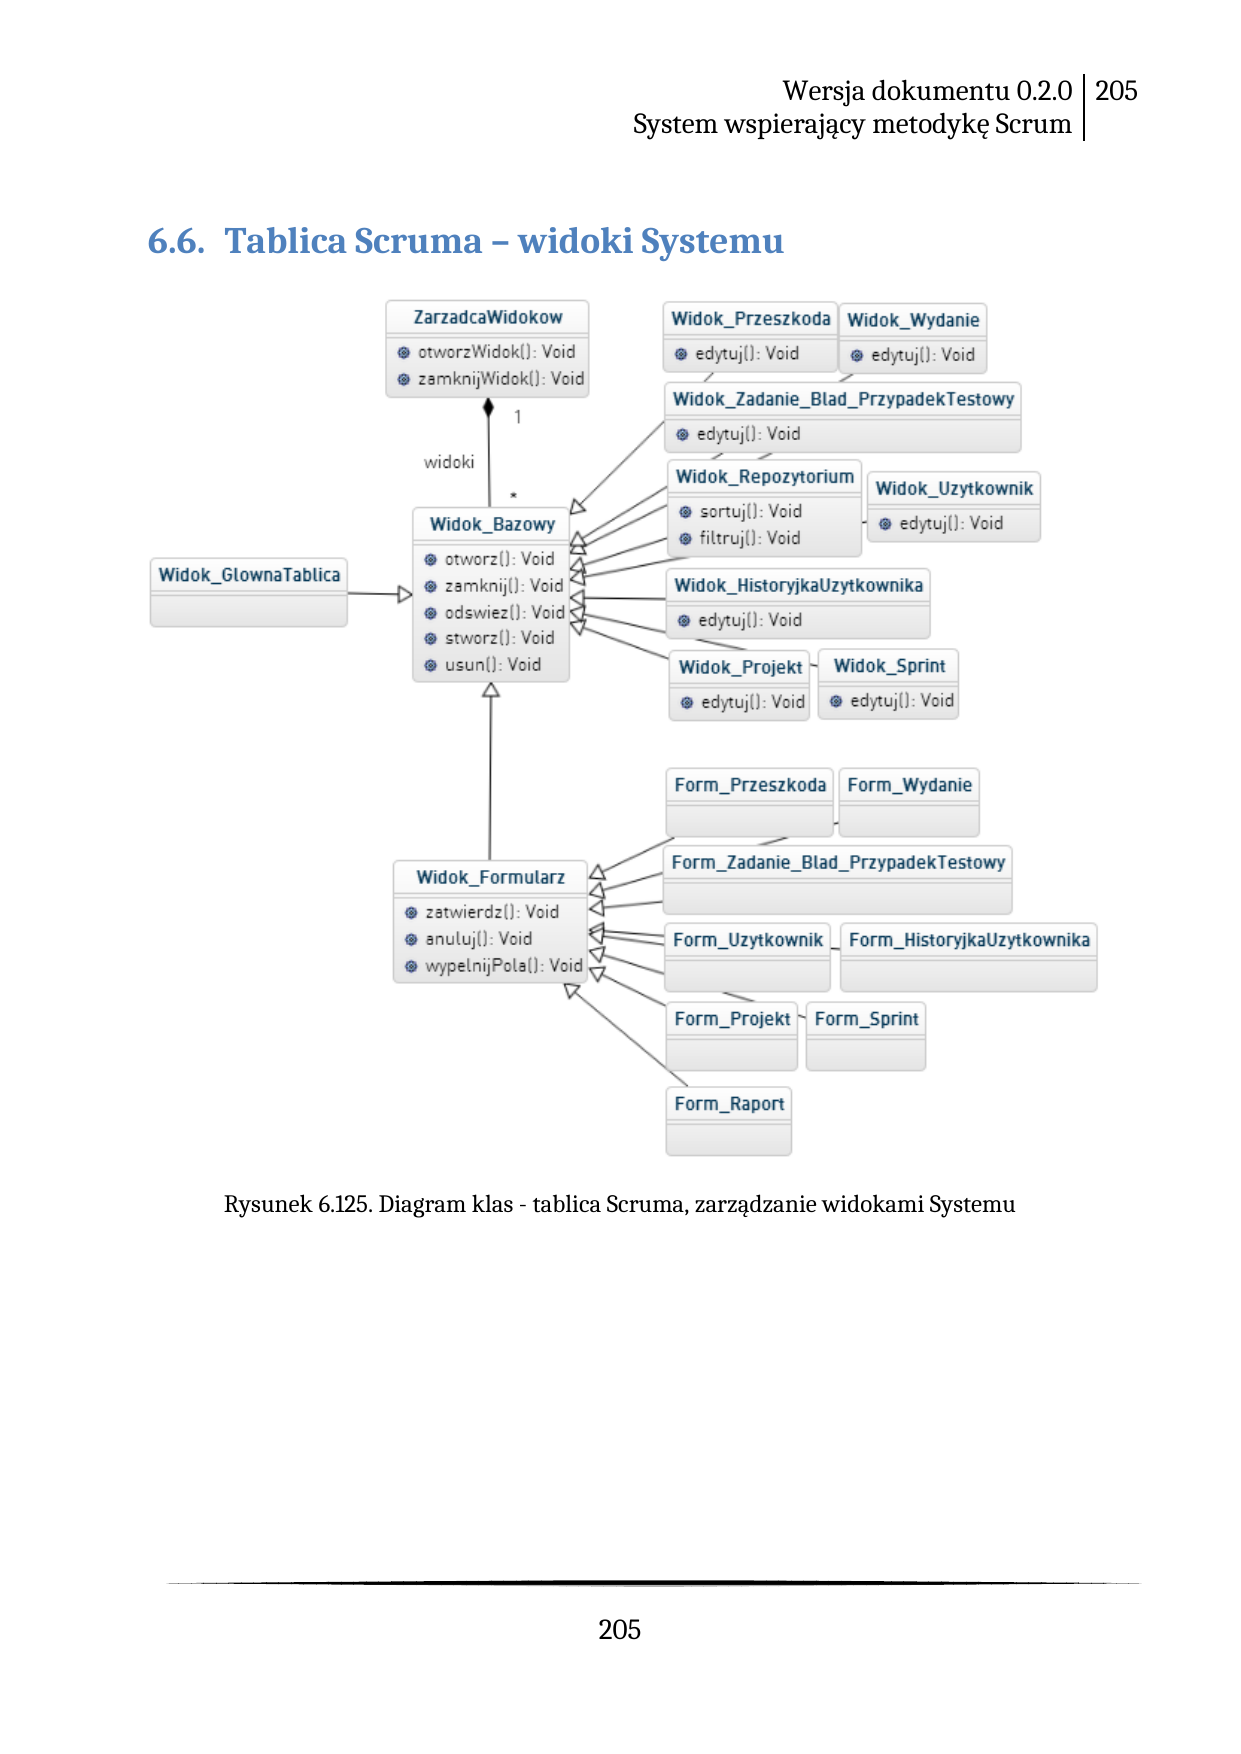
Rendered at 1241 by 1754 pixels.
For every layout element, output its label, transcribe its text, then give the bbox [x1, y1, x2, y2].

subtitle Tablica Scruma – widoki Systemu [148, 220, 1093, 263]
picture [166, 1579, 1142, 1587]
picture [147, 294, 1110, 1164]
